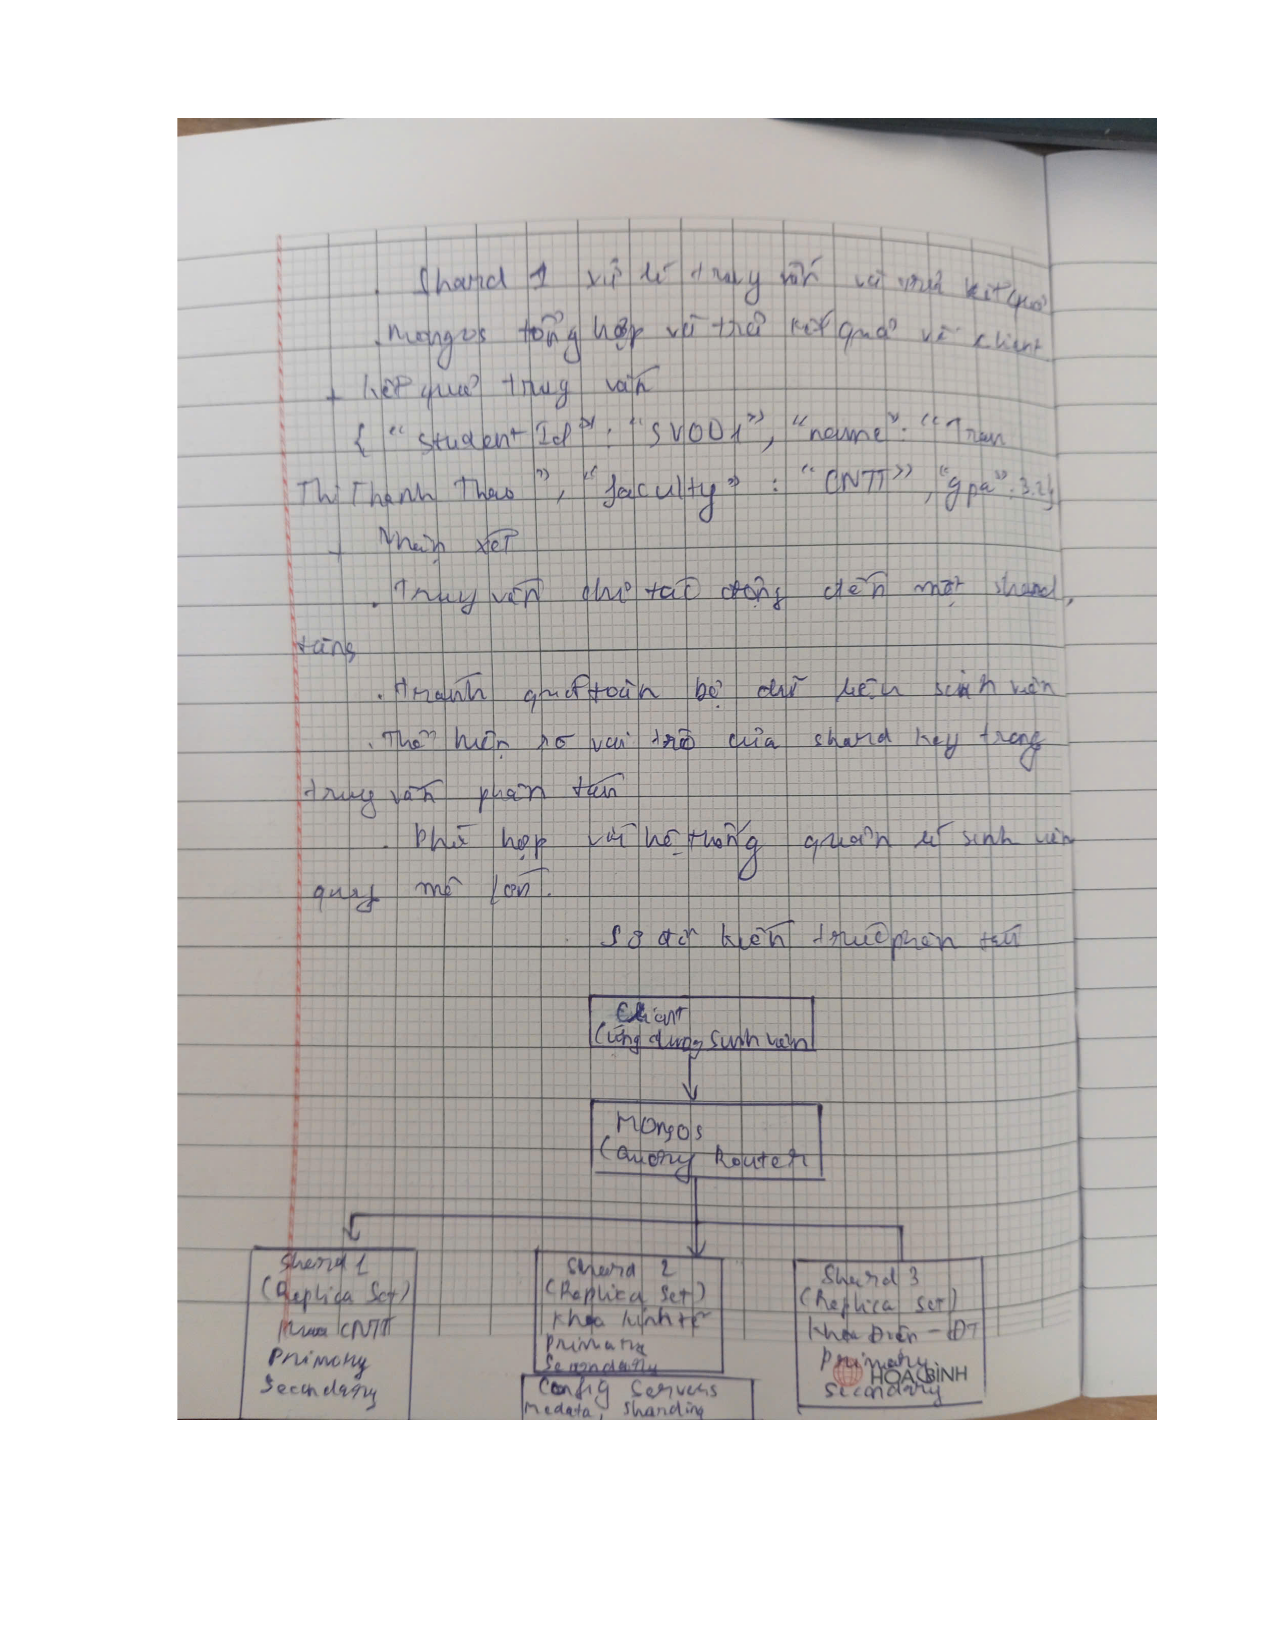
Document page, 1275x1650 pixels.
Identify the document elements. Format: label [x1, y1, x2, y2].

picture [177, 118, 1157, 1420]
